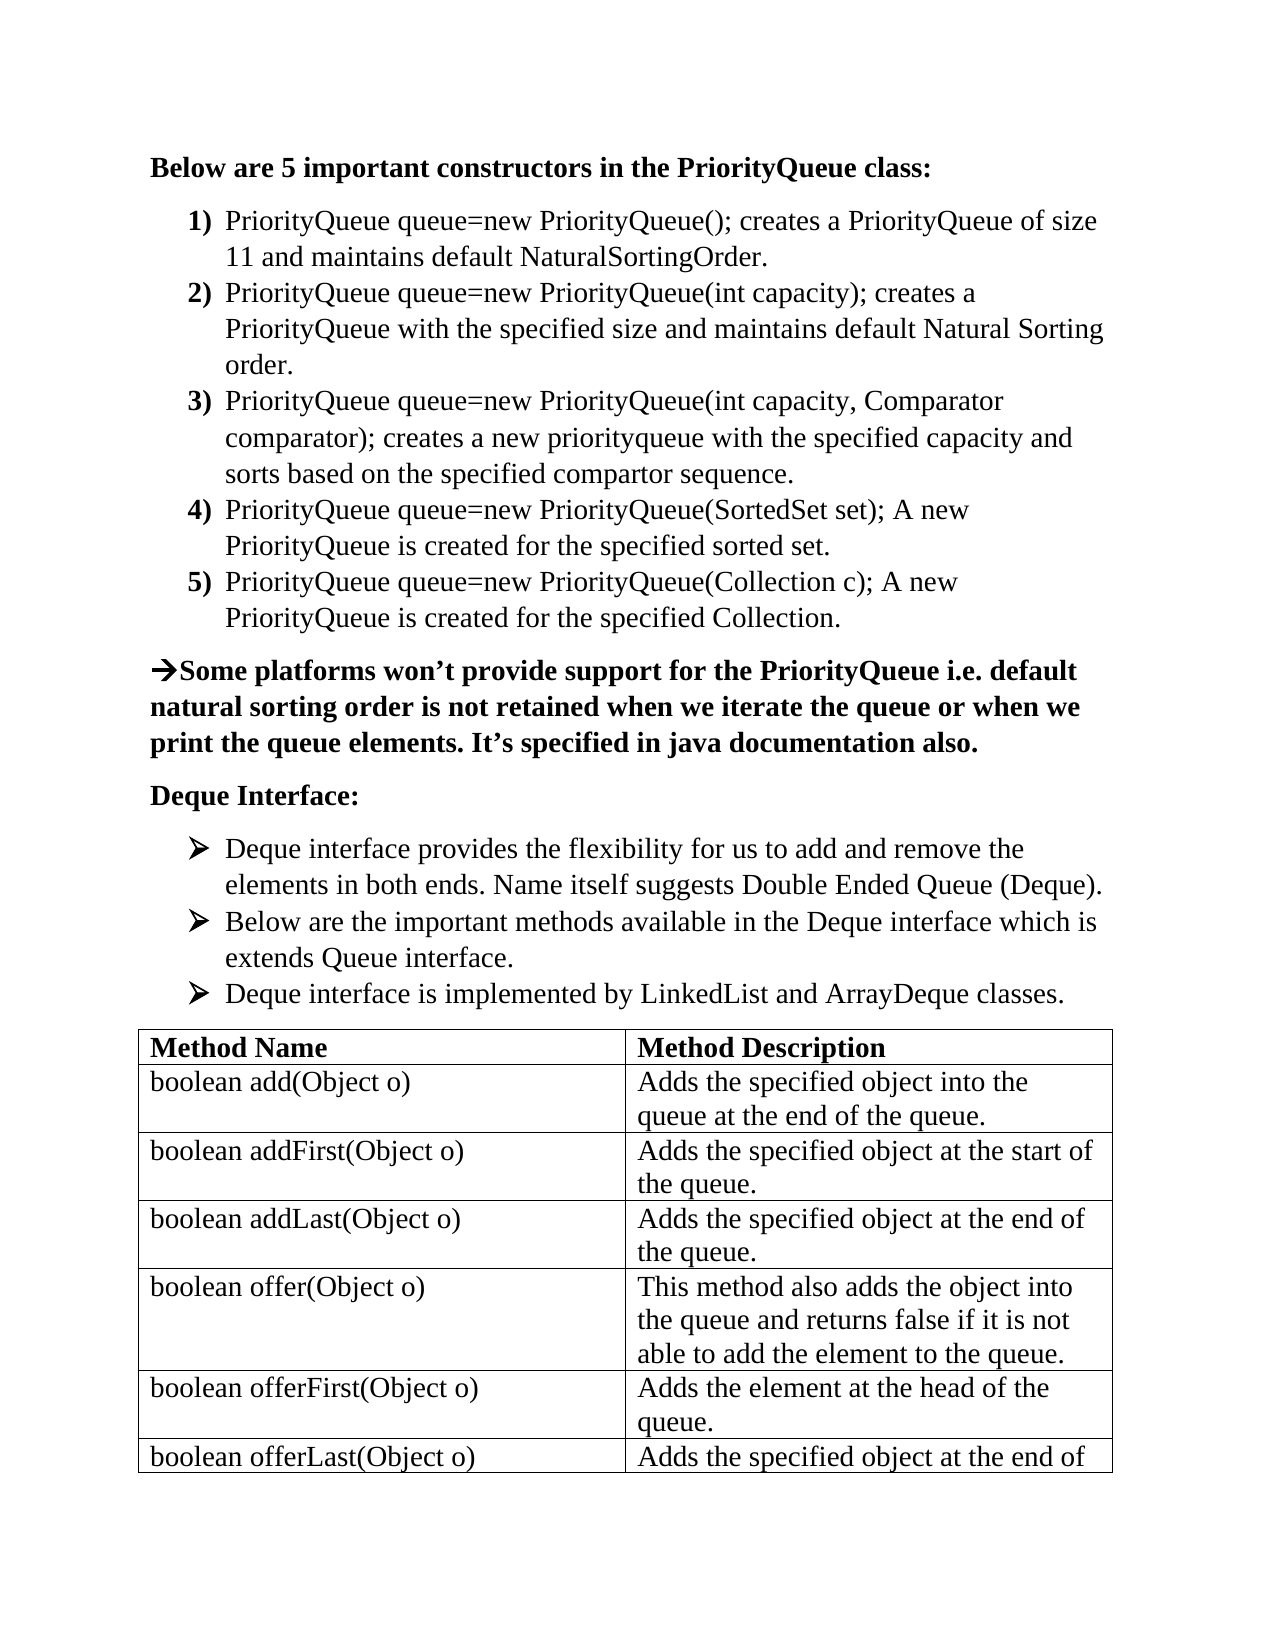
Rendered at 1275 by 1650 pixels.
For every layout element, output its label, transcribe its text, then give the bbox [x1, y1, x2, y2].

text Below are 5 important constructors in the PriorityQueue class: [150, 150, 1125, 183]
text Some platforms won’t provide support for the PriorityQueue i.e. default natural sorting order is not retained when we iterate the queue or when we print the queue elements. It’s specified in java documentation also. [150, 653, 1125, 759]
text Deque Interface: [150, 778, 1125, 812]
list Deque interface provides the flexibility for us to add and remove the elements in both ends. Name itself suggests Double Ended Queue (Deque). [187, 831, 1125, 901]
table_cell Adds the specified object at the end of the queue. [626, 1201, 1112, 1268]
table_cell boolean add(Object o) [139, 1065, 625, 1132]
table_cell This method also adds the object into the queue and returns false if it is not able to add the element to the queue. [626, 1269, 1112, 1369]
table_header Method Name [139, 1030, 625, 1063]
list PriorityQueue queue=new PriorityQueue(int capacity); creates a PriorityQueue with the specified size and maintains default Natural Sorting order. [187, 275, 1125, 381]
list PriorityQueue queue=new PriorityQueue(Collection c); A new PriorityQueue is created for the specified Collection. [187, 564, 1125, 634]
table_cell boolean offerFirst(Object o) [139, 1371, 625, 1438]
table_cell Adds the specified object into the queue at the end of the queue. [626, 1065, 1112, 1132]
table_header Method Description [626, 1030, 1112, 1063]
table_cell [626, 1439, 1112, 1472]
table_cell Adds the element at the head of the queue. [626, 1371, 1112, 1438]
list PriorityQueue queue=new PriorityQueue(int capacity, Comparator comparator); creates a new priorityqueue with the specified capacity and sorts based on the specified compartor sequence. [187, 383, 1125, 489]
table_cell Adds the specified object at the start of the queue. [626, 1133, 1112, 1200]
table_cell boolean addLast(Object o) [139, 1201, 625, 1268]
list Below are the important methods available in the Deque interface which is extends Queue interface. [187, 904, 1125, 973]
table_cell boolean addFirst(Object o) [139, 1133, 625, 1200]
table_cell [139, 1439, 625, 1472]
list PriorityQueue queue=new PriorityQueue(); creates a PriorityQueue of size 11 and maintains default NaturalSortingOrder. [187, 203, 1125, 272]
list Deque interface is implemented by LinkedList and ArrayDeque classes. [187, 976, 1125, 1010]
table_cell boolean offer(Object o) [139, 1269, 625, 1369]
list PriorityQueue queue=new PriorityQueue(SortedSet set); A new PriorityQueue is created for the specified sorted set. [187, 492, 1125, 562]
